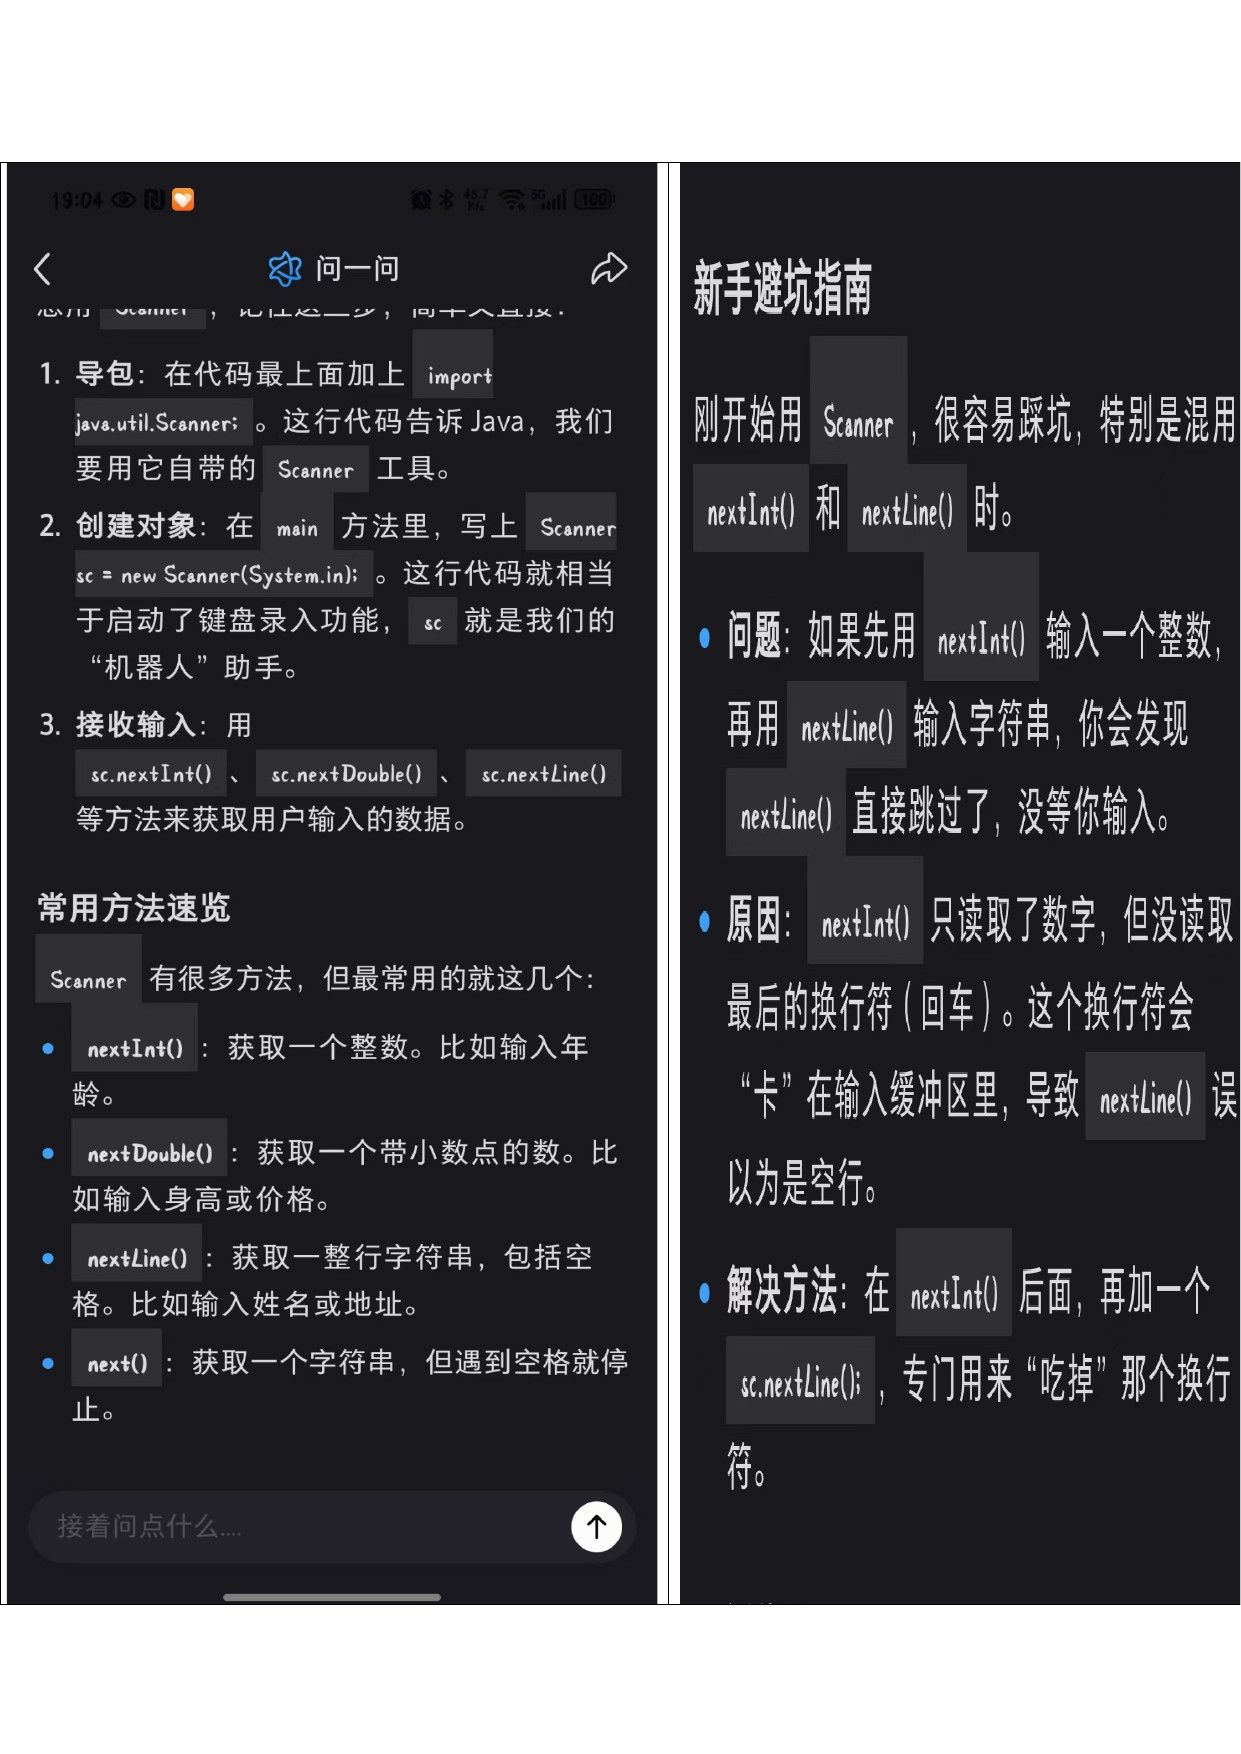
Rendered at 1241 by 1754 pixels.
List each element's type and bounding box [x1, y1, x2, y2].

picture [6, 163, 658, 1604]
table_header [669, 163, 680, 1604]
table_header [1, 163, 6, 1604]
picture [680, 163, 1241, 1604]
table_header [658, 163, 668, 1604]
